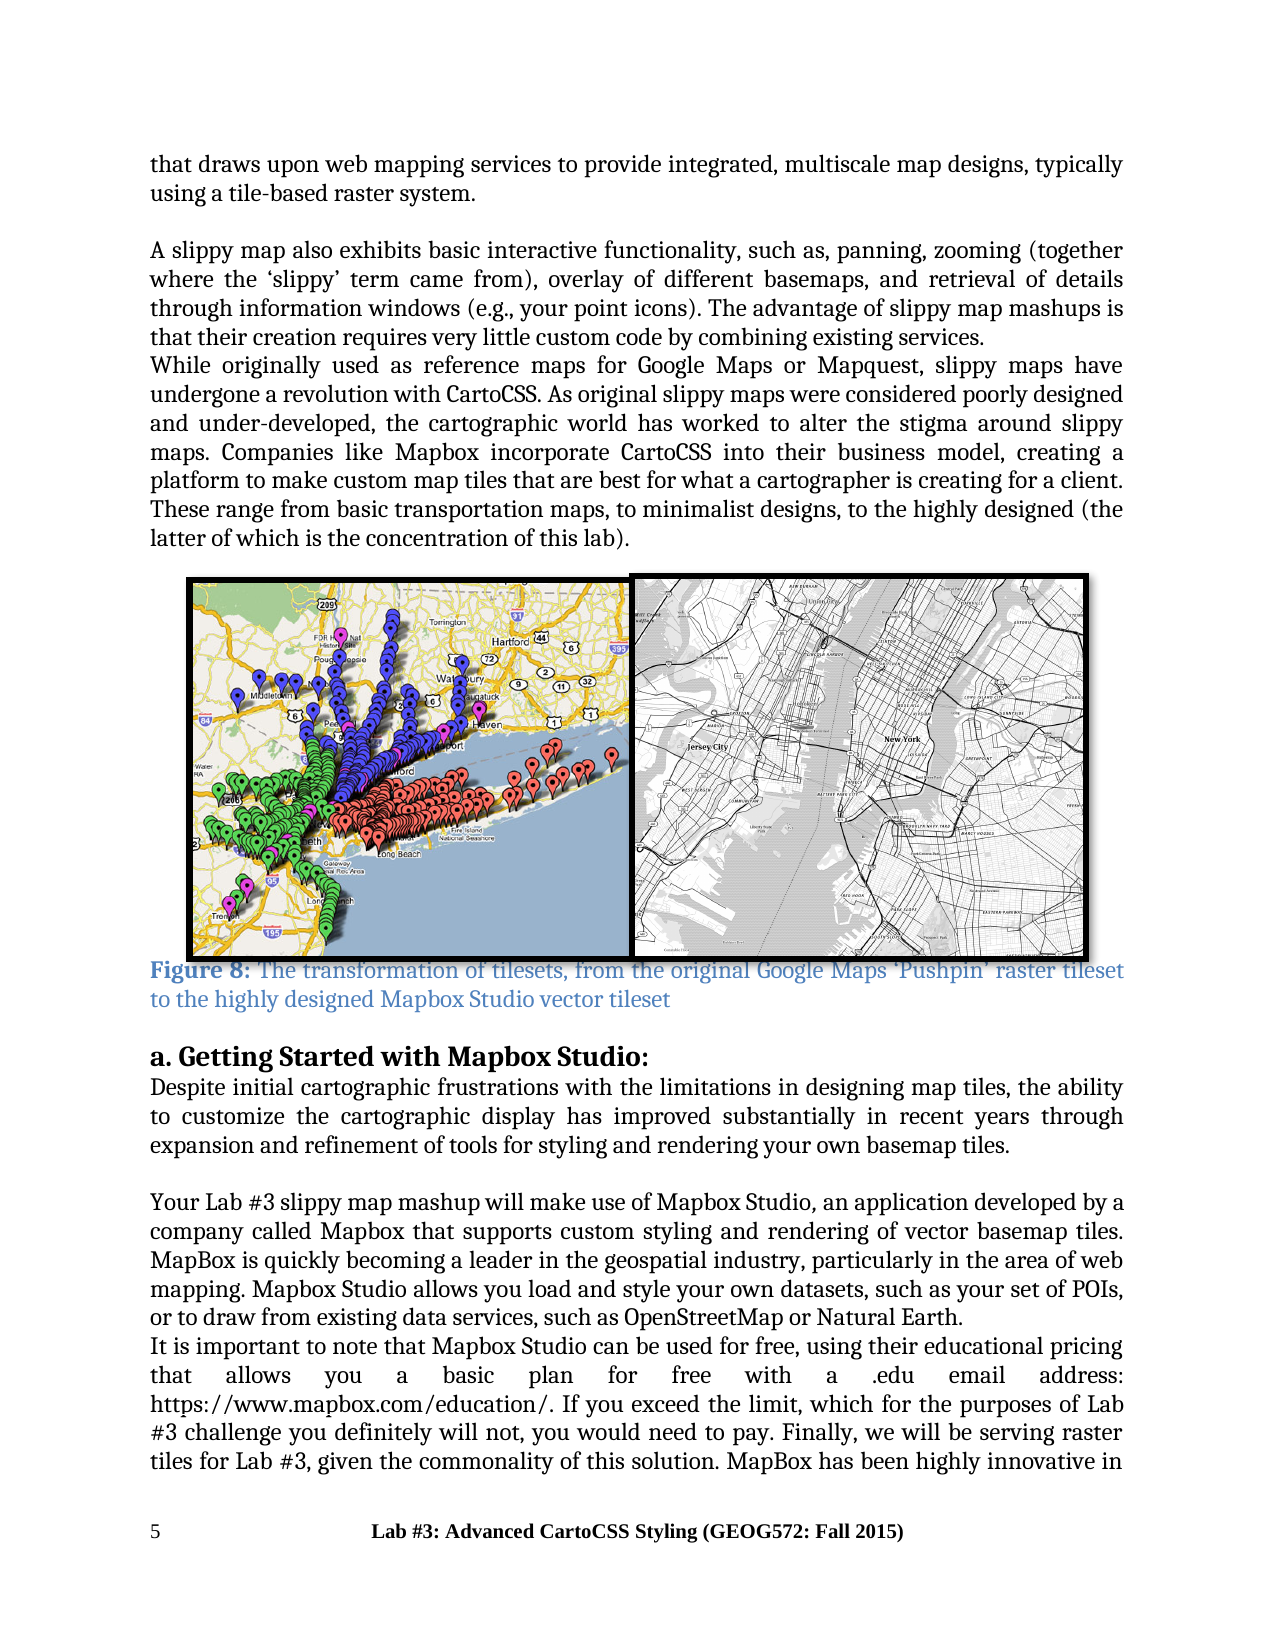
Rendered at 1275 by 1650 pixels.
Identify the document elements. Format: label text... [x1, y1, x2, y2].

text a. Getting Started with Mapbox Studio: [150, 1040, 1125, 1073]
picture [193, 583, 629, 956]
text Your Lab #3 slippy map mashup will make use of Mapbox Studio, an application developed by a company called Mapbox that supports custom styling and rendering of vector basemap tiles. MapBox is quickly becoming a leader in the geospatial industry, particularly in the area of web mapping. Mapbox Studio allows you load and style your own datasets, such as your set of POIs, or to draw from existing data services, such as OpenStreetMap or Natural Earth. [150, 1188, 1125, 1332]
picture [635, 579, 1083, 956]
text Figure 8: The transformation of tilesets, from the original Google Maps ‘Pushpin’ raster tileset to the highly designed Mapbox Studio vector tileset [150, 956, 1125, 1013]
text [150, 150, 1125, 207]
text While originally used as reference maps for Google Maps or Mapquest, slippy maps have undergone a revolution with CartoCSS. As original slippy maps were considered poorly designed and under-developed, the cartographic world has worked to alter the stigma around slippy maps. Companies like Mapbox incorporate CartoCSS into their business model, creating a platform to make custom map tiles that are best for what a cartographer is creating for a client. These range from basic transportation maps, to minimalist designs, to the highly designed (the latter of which is the concentration of this lab). [150, 351, 1125, 552]
text A slippy map also exhibits basic interactive functionality, such as, panning, zooming (together where the ‘slippy’ term came from), overlay of different basemaps, and retrieval of details through information windows (e.g., your point icons). The advantage of slippy map mashups is that their creation requires very little custom code by combining existing services. [150, 236, 1125, 351]
text Despite initial cartographic frustrations with the limitations in designing map tiles, the ability to customize the cartographic display has improved substantially in recent years through expansion and refinement of tools for styling and rendering your own basemap tiles. [150, 1073, 1125, 1159]
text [150, 1332, 1125, 1476]
